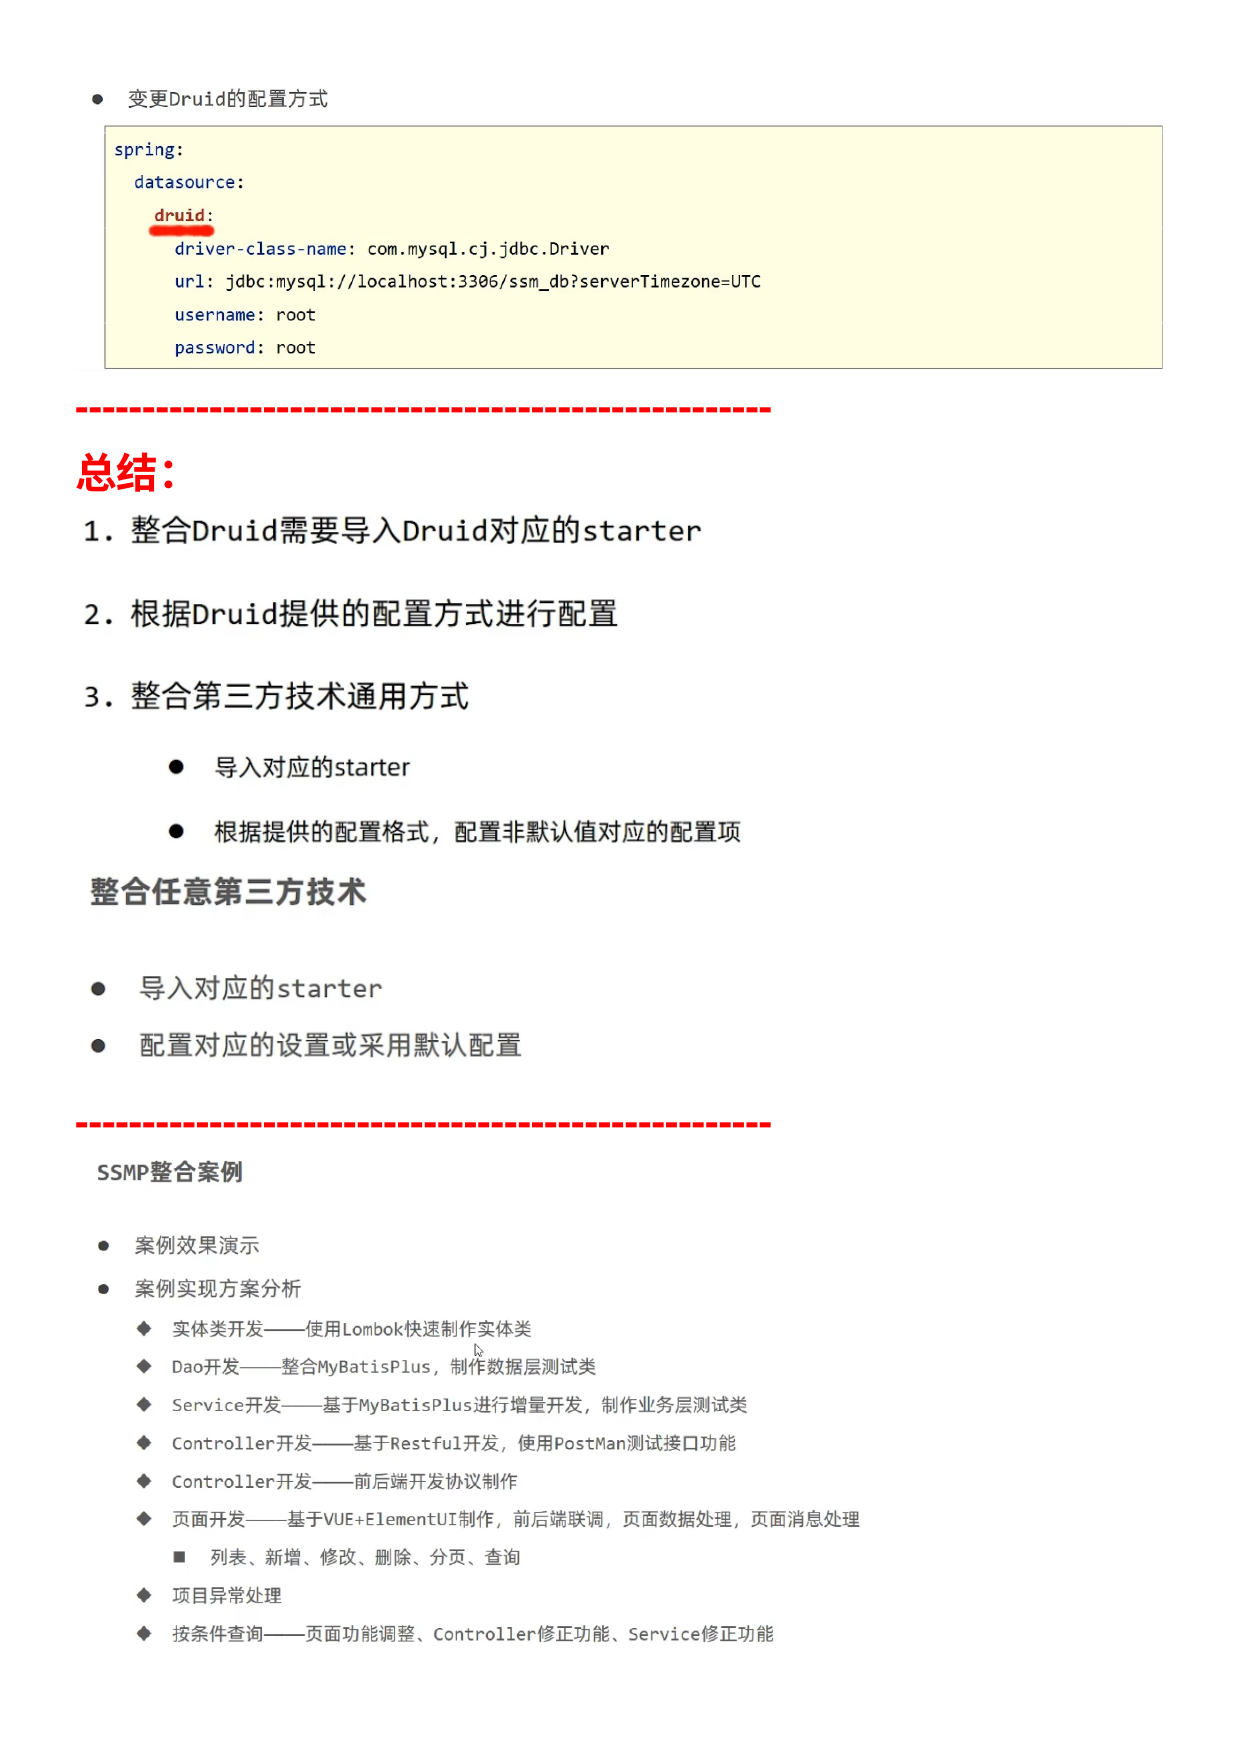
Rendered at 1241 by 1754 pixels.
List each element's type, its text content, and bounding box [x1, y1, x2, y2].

text ---------------------------------------------------- [75, 373, 1165, 438]
picture [75, 80, 1166, 371]
picture [75, 503, 758, 857]
text 总结： [75, 438, 1165, 503]
text ---------------------------------------------------- [75, 1088, 1165, 1153]
picture [75, 860, 1144, 1061]
picture [75, 1153, 1166, 1657]
